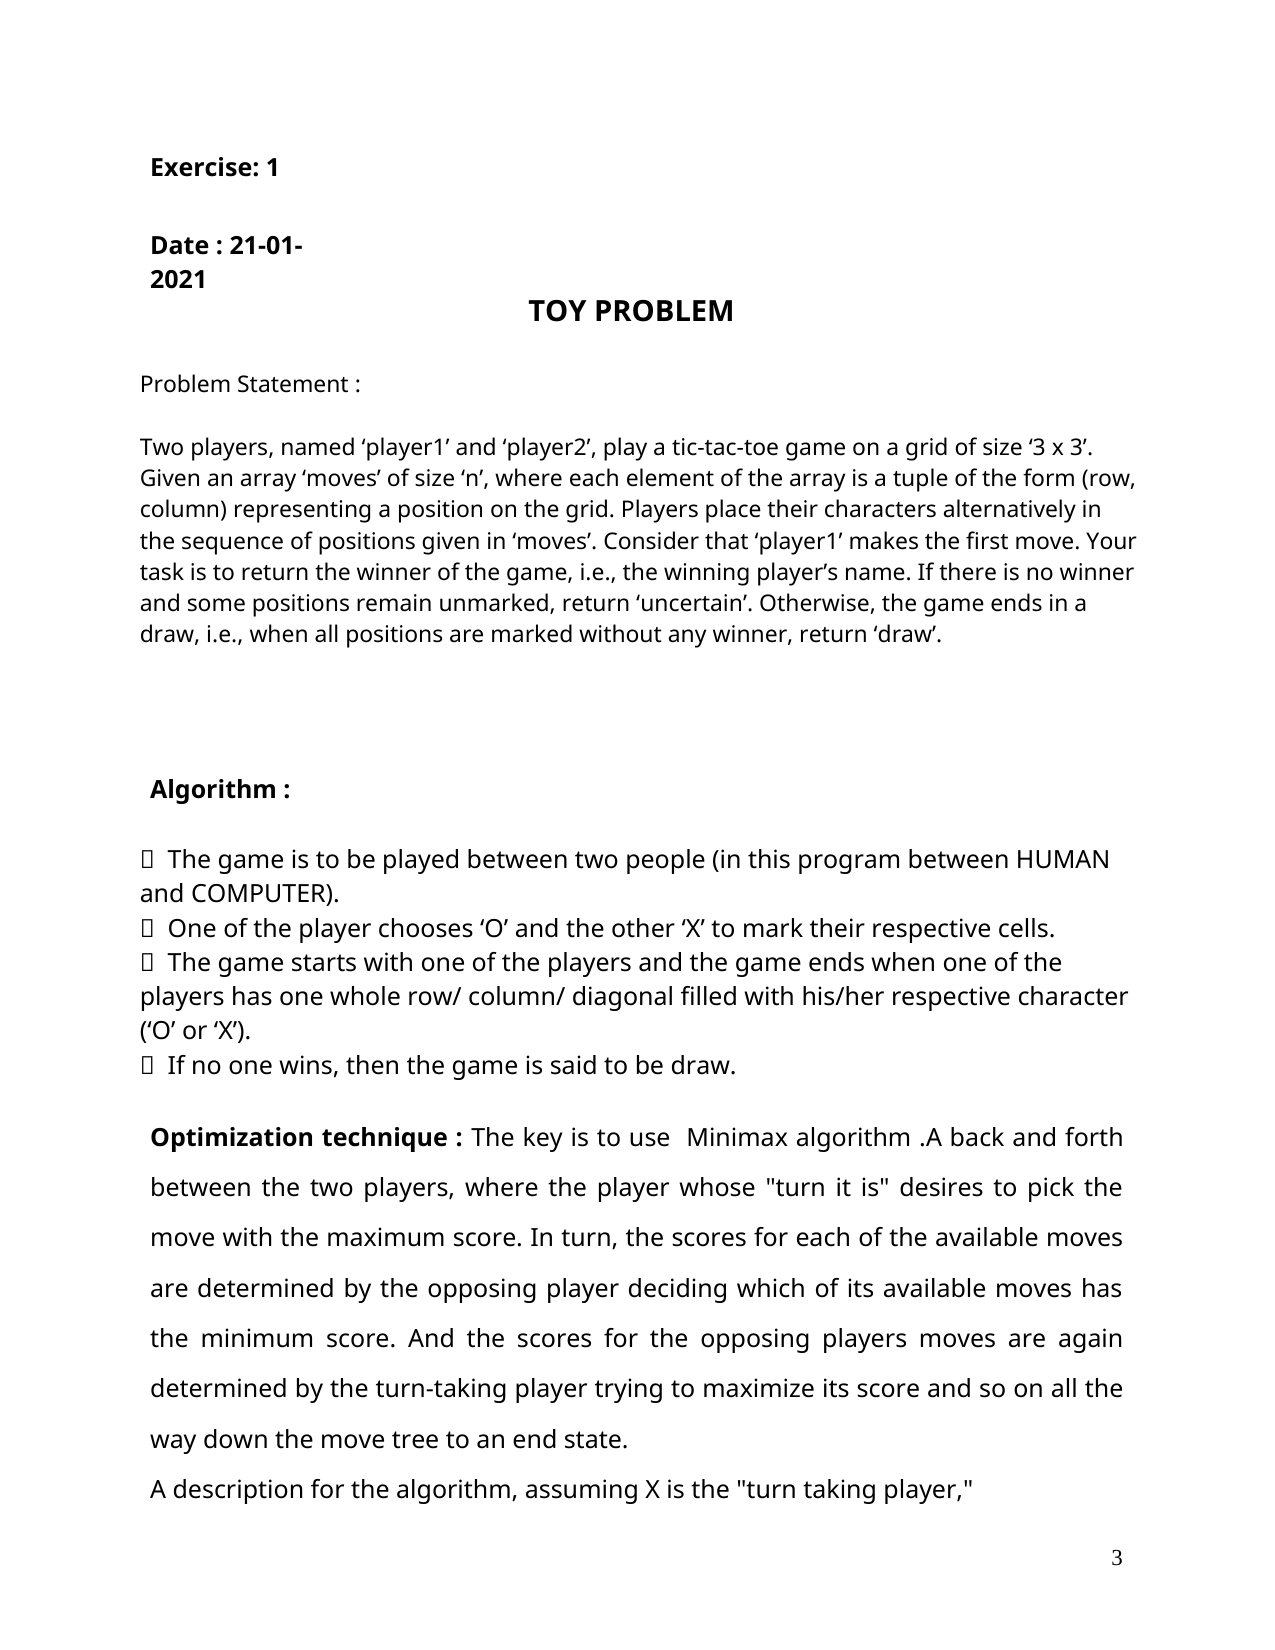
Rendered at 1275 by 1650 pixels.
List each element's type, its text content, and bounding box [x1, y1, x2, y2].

text  The game is to be played between two people (in this program between HUMAN and COMPUTER). [139, 842, 1139, 910]
text Date : 21-01-2021 [150, 228, 342, 296]
subtitle Algorithm : [150, 772, 1139, 806]
text  If no one wins, then the game is said to be draw. [139, 1047, 1139, 1082]
text  The game starts with one of the players and the game ends when one of the players has one whole row/ column/ diagonal filled with his/her respective character (‘O’ or ‘X’). [139, 944, 1139, 1046]
text  One of the player chooses ‘O’ and the other ‘X’ to mark their respective cells. [139, 910, 1139, 944]
text Optimization technique : The key is to use Minimax algorithm .A back and forth between the two players, where the player whose "turn it is" desires to pick the move with the maximum score. In turn, the scores for each of the available moves are determined by the opposing player deciding which of its available moves has the minimum score. And the scores for the opposing players moves are again determined by the turn-taking player trying to maximize its score and so on all the way down the move tree to an end state. [150, 1119, 1124, 1455]
text A description for the algorithm, assuming X is the "turn taking player," [150, 1472, 1124, 1506]
text TOY PROBLEM [528, 290, 1139, 329]
subtitle Exercise: 1 [150, 150, 1139, 184]
text Problem Statement : [139, 368, 1139, 399]
text Two players, named ‘player1’ and ‘player2’, play a tic-tac-toe game on a grid of size ‘3 x 3’. Given an array ‘moves’ of size ‘n’, where each element of the array is a tuple of the form (row, column) representing a position on the grid. Players place their characters alternatively in the sequence of positions given in ‘moves’. Consider that ‘player1’ makes the first move. Your task is to return the winner of the game, i.e., the winning player’s name. If there is no winner and some positions remain unmarked, return ‘uncertain’. Otherwise, the game ends in a draw, i.e., when all positions are marked without any winner, return ‘draw’. [139, 431, 1139, 649]
